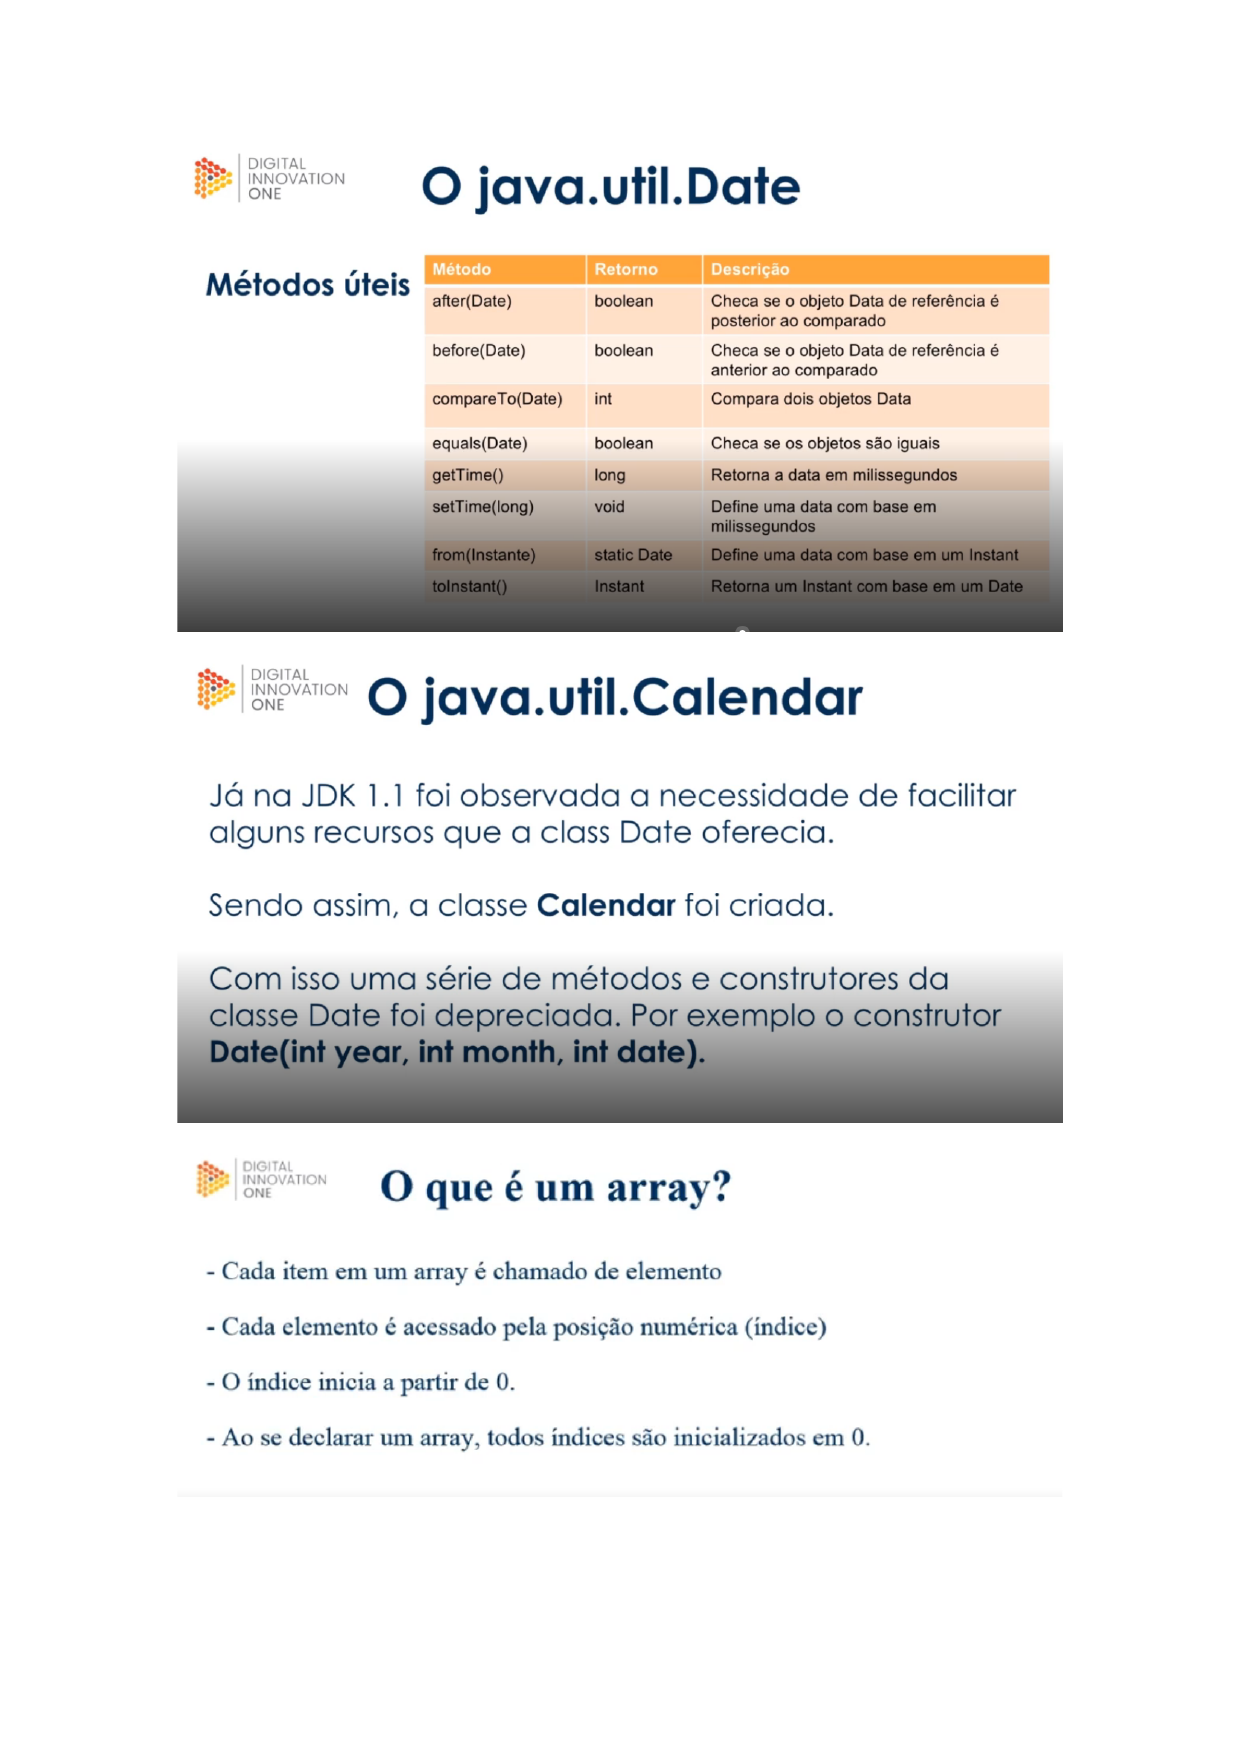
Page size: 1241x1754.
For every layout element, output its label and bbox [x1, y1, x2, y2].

picture [177, 1141, 1063, 1497]
picture [177, 147, 1063, 632]
picture [177, 650, 1063, 1123]
